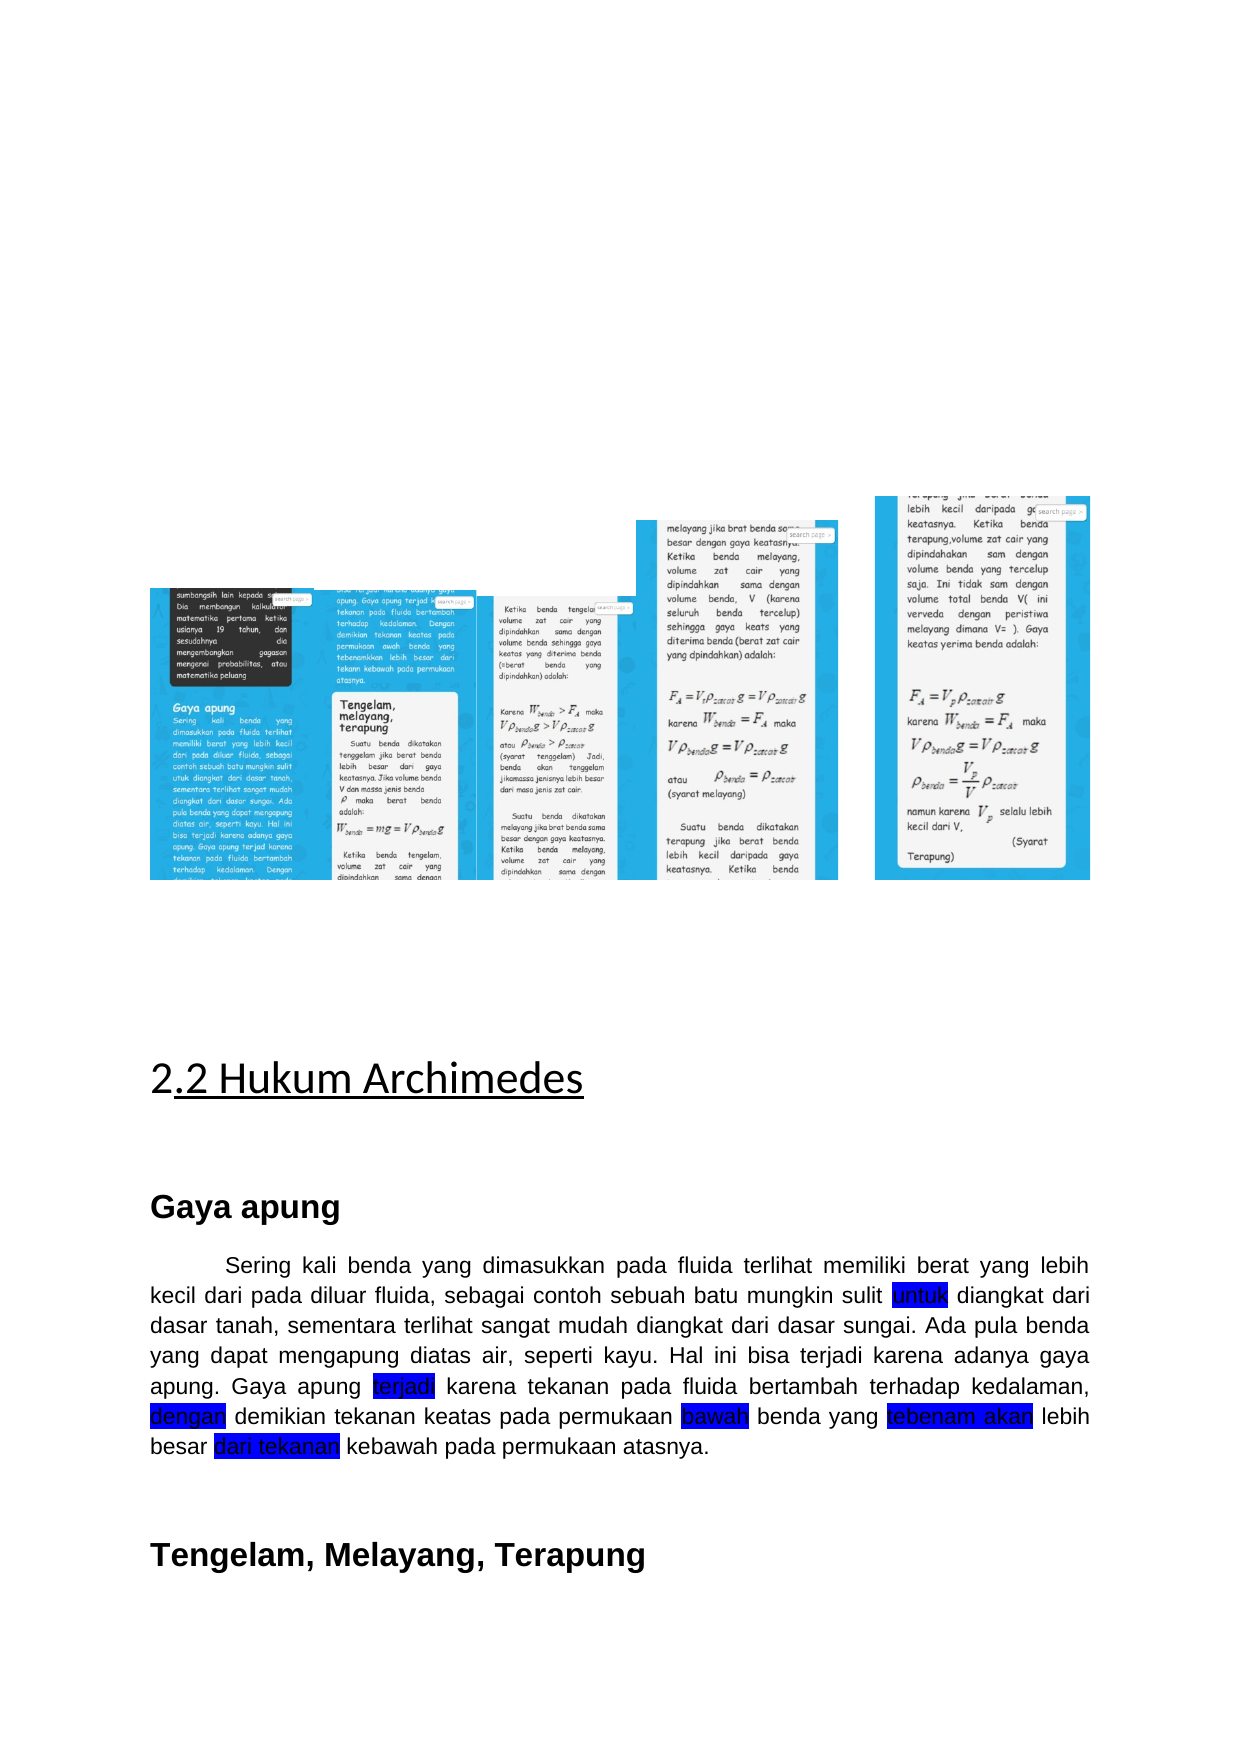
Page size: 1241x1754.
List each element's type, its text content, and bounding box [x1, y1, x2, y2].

picture [150, 520, 839, 880]
text Sering kali benda yang dimasukkan pada fluida terlihat memiliki berat yang lebih kecil dari pada diluar fluida, sebagai contoh sebuah batu mungkin sulit untuk diangkat dari dasar tanah, sementara terlihat sangat mudah diangkat dari dasar sungai. Ada pula benda yang dapat mengapung diatas air, seperti kayu. Hal ini bisa terjadi karena adanya gaya apung. Gaya apung terjadi karena tekanan pada fluida bertambah terhadap kedalaman, dengan demikian tekanan keatas pada permukaan bawah benda yang tebenam akan lebih besar dari tekanan kebawah pada permukaan atasnya. [150, 1252, 1090, 1459]
text Tengelam, Melayang, Terapung [150, 1535, 1090, 1573]
picture [874, 496, 1091, 880]
text Gaya apung [150, 1187, 1090, 1225]
text 2.2 Hukum Archimedes [150, 1049, 1090, 1104]
